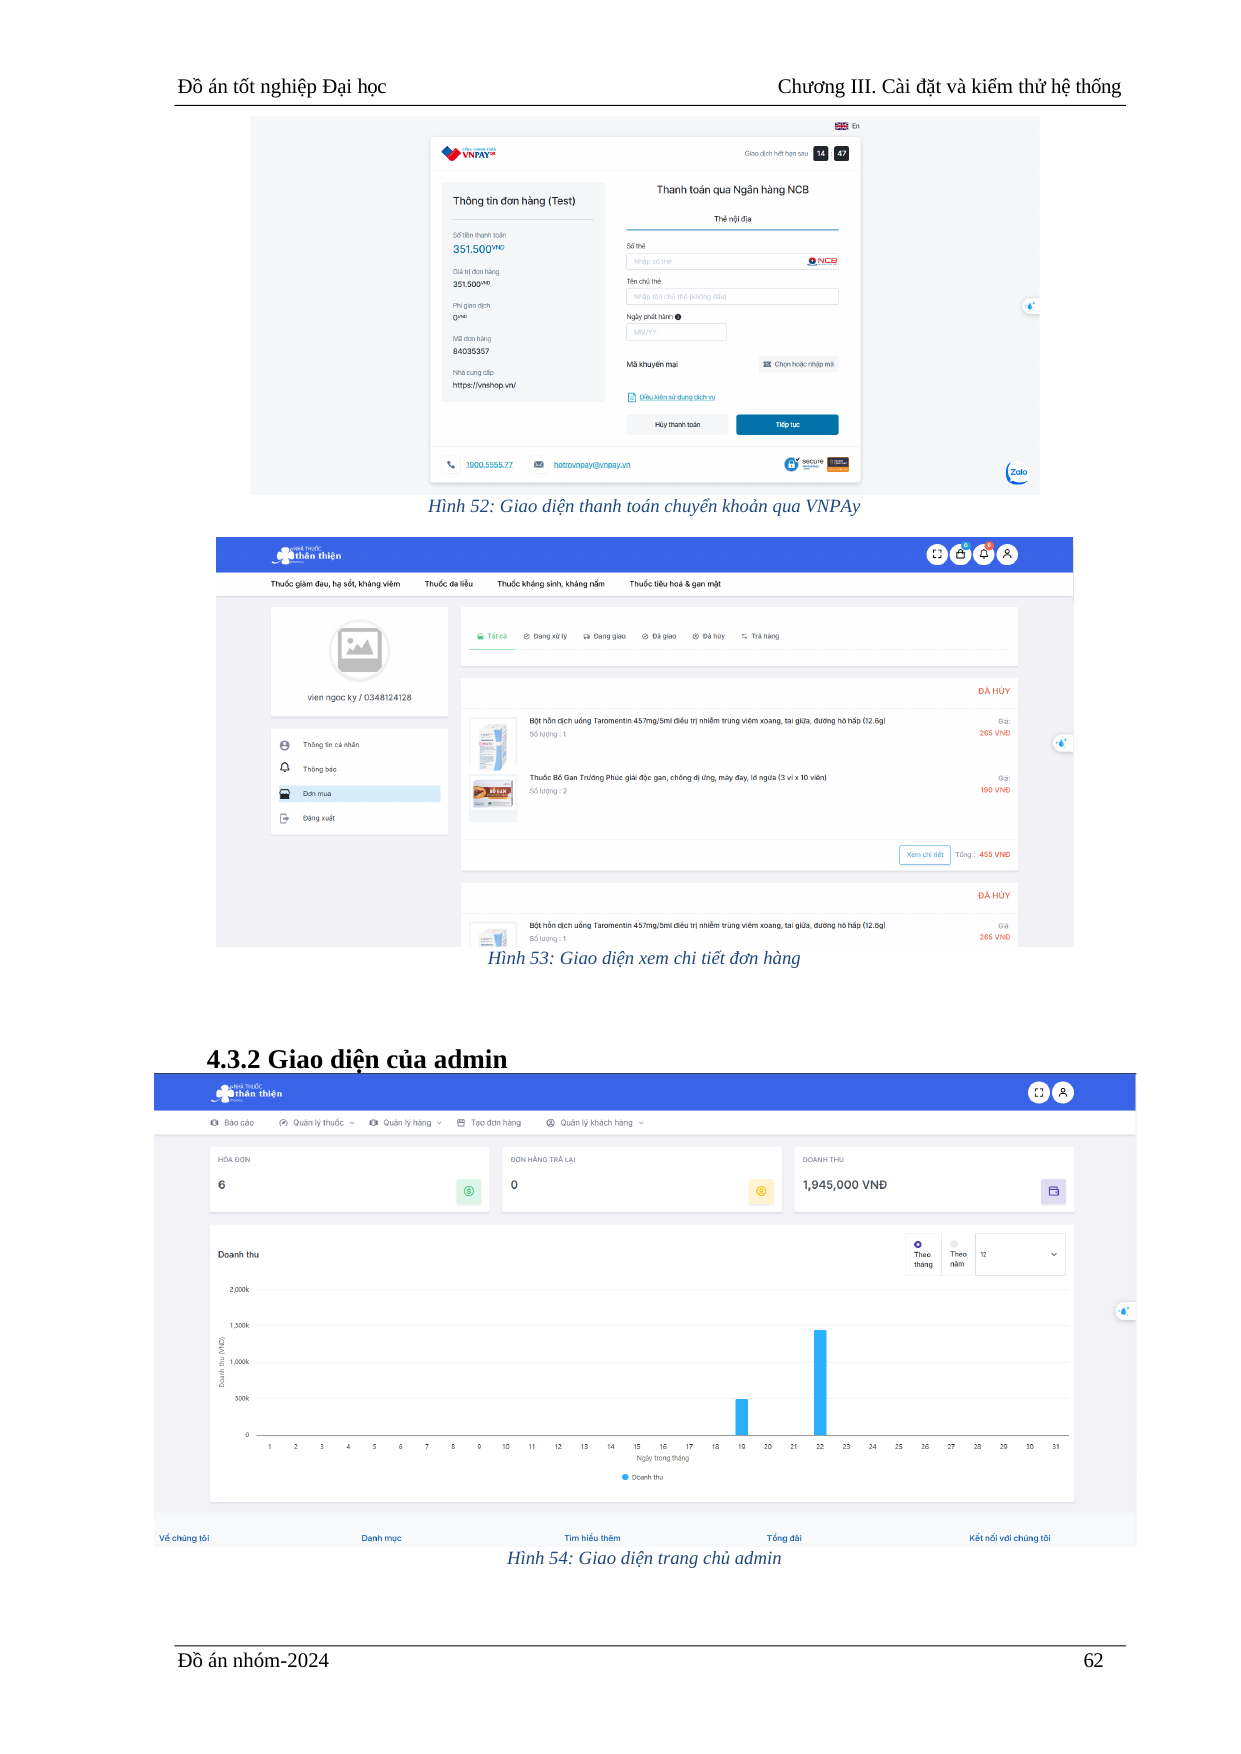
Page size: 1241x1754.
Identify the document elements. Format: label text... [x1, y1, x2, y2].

picture [216, 537, 1074, 947]
subtitle Giao diện của admin [207, 1043, 1136, 1073]
text Hình 52: Giao diện thanh toán chuyển khoản qua VNPAy [154, 495, 1136, 516]
text Hình 54: Giao diện trang chủ admin [154, 1547, 1136, 1569]
picture [250, 116, 1040, 495]
text Hình 53: Giao diện xem chi tiết đơn hàng [154, 947, 1136, 968]
picture [154, 1073, 1137, 1547]
